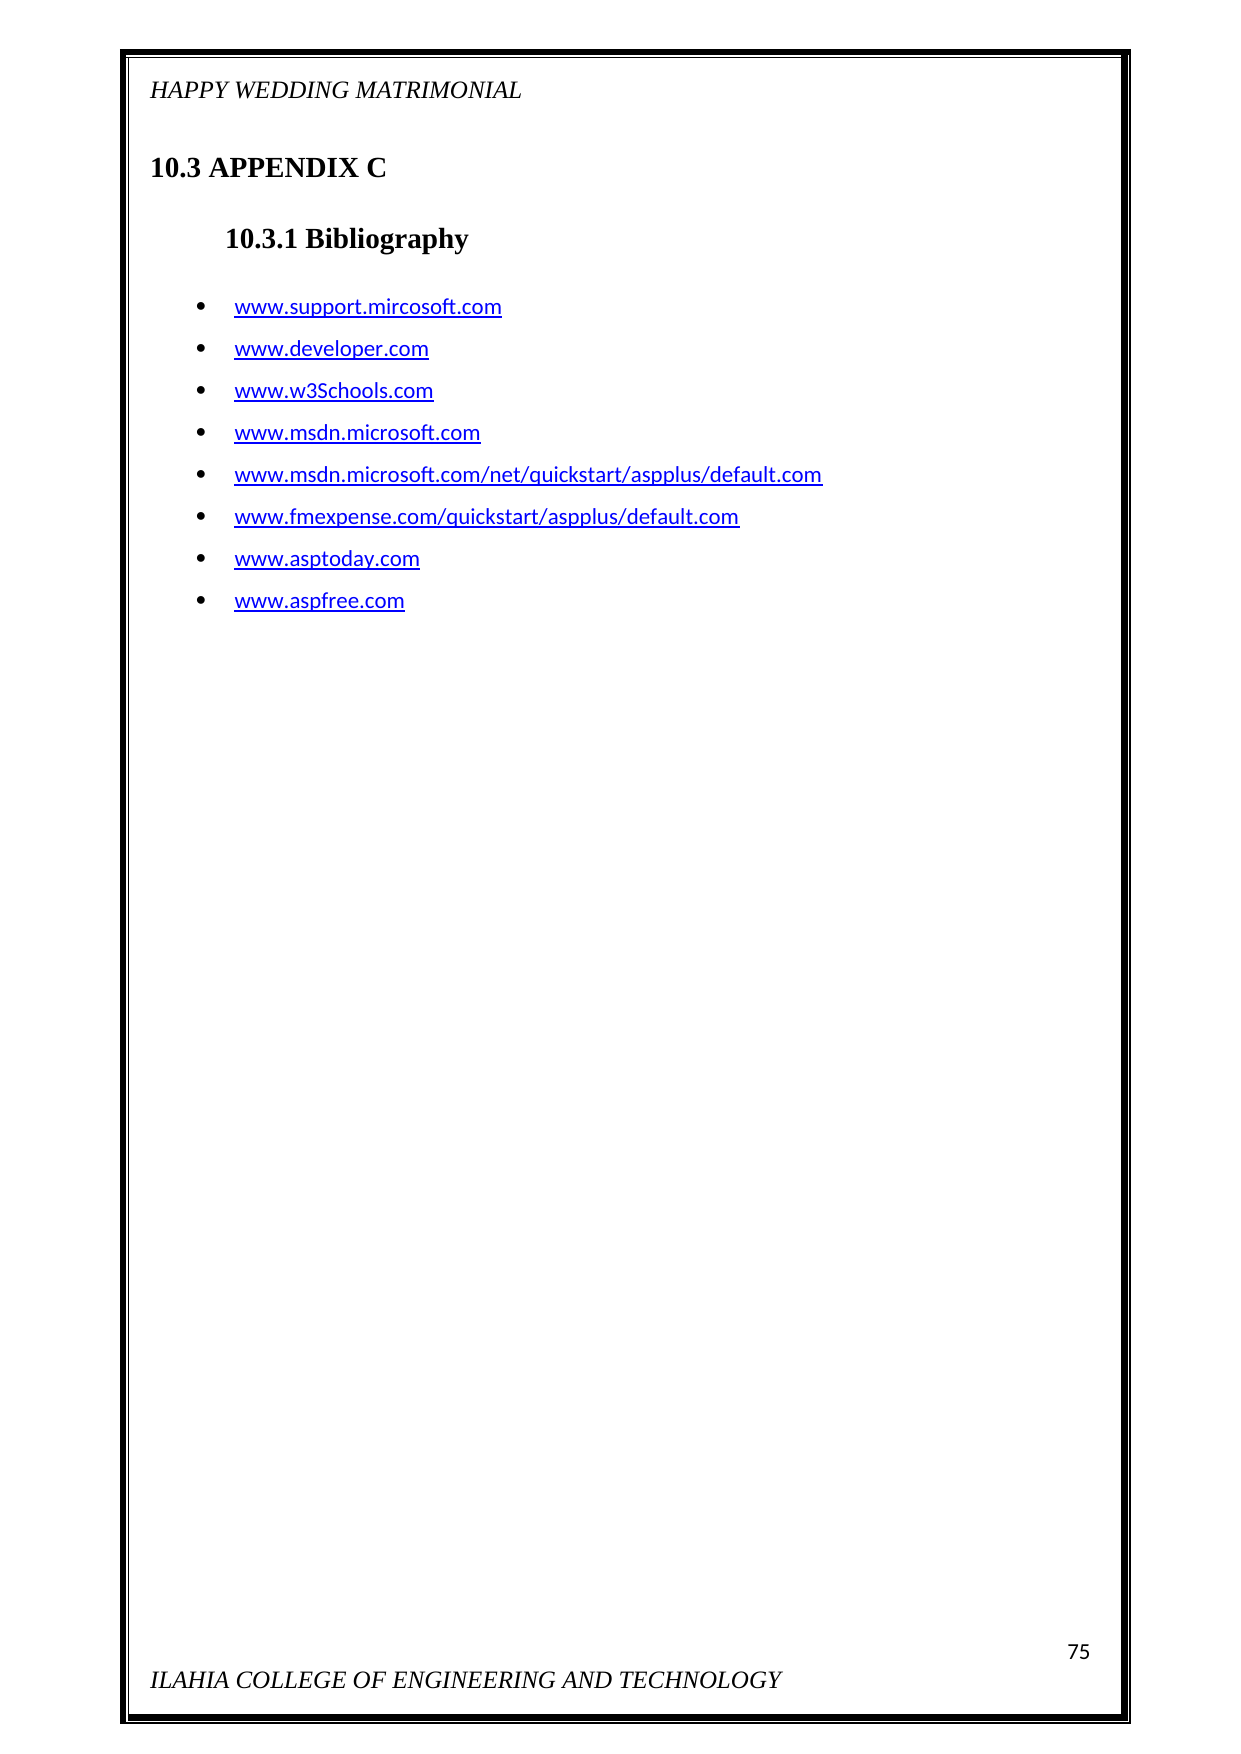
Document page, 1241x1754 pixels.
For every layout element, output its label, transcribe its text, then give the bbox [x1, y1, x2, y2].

list www.developer.com [197, 334, 1090, 362]
text 10.3 APPENDIX C [150, 150, 1090, 183]
text 10.3.1 Bibliography [150, 221, 1090, 255]
list www.aspfree.com [197, 586, 1090, 614]
list www.asptoday.com [197, 544, 1090, 572]
list www.msdn.microsoft.com [197, 418, 1090, 446]
list www.msdn.microsoft.com/net/quickstart/aspplus/default.com [197, 460, 1090, 488]
list www.fmexpense.com/quickstart/aspplus/default.com [197, 502, 1090, 530]
list www.w3Schools.com [197, 376, 1090, 404]
list www.support.mircosoft.com [197, 292, 1090, 320]
